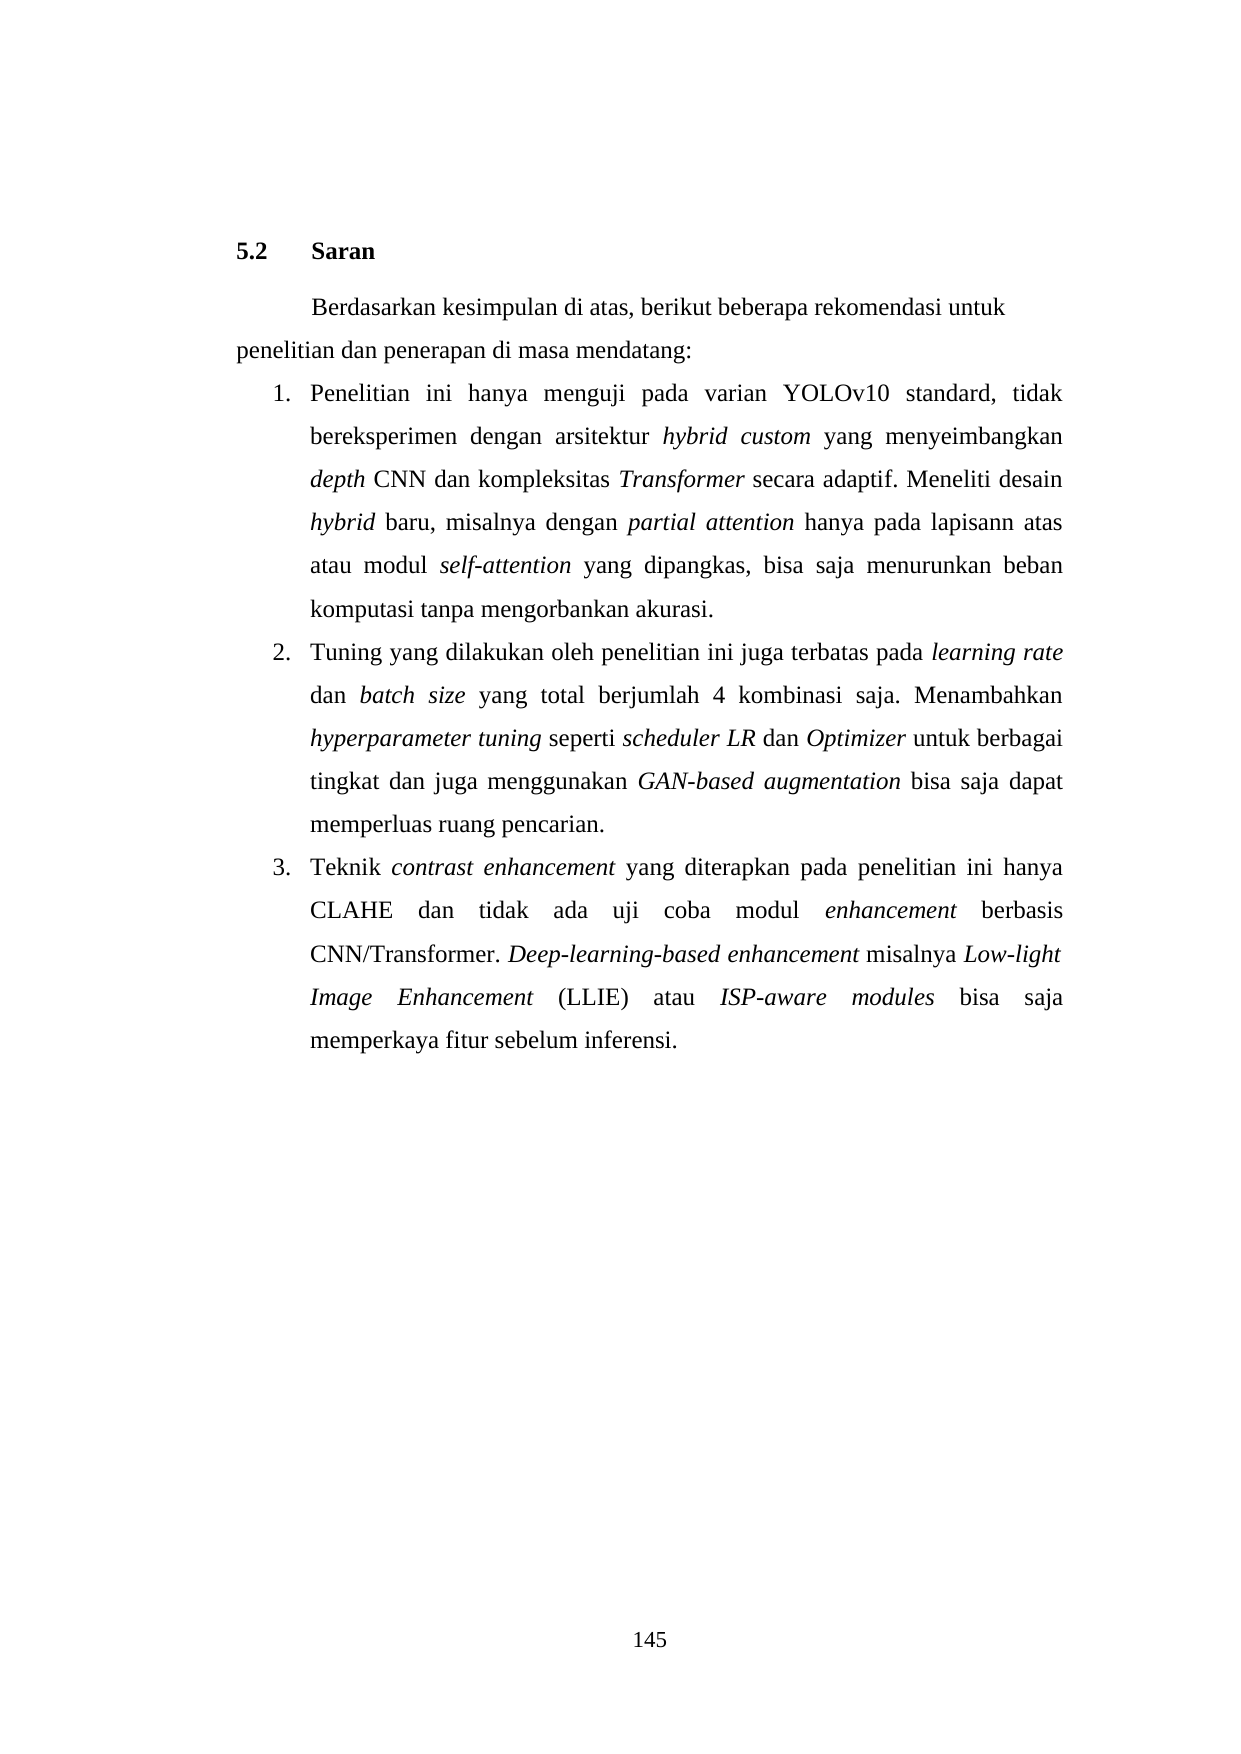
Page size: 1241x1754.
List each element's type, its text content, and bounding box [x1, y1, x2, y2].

list Penelitian ini hanya menguji pada varian YOLOv10 standard, tidak bereksperimen dengan arsitektur hybrid custom yang menyeimbangkan depth CNN dan kompleksitas Transformer secara adaptif. Meneliti desain hybrid baru, misalnya dengan partial attention hanya pada lapisann atas atau modul self-attention yang dipangkas, bisa saja menurunkan beban komputasi tanpa mengorbankan akurasi. [272, 378, 1063, 622]
list Teknik contrast enhancement yang diterapkan pada penelitian ini hanya CLAHE dan tidak ada uji coba modul enhancement berbasis CNN/Transformer. Deep-learning-based enhancement misalnya Low-light Image Enhancement (LLIE) atau ISP-aware modules bisa saja memperkaya fitur sebelum inferensi. [272, 852, 1063, 1054]
subtitle 5.2 Saran [236, 236, 1063, 265]
list Tuning yang dilakukan oleh penelitian ini juga terbatas pada learning rate dan batch size yang total berjumlah 4 kombinasi saja. Menambahkan hyperparameter tuning seperti scheduler LR dan Optimizer untuk berbagai tingkat dan juga menggunakan GAN-based augmentation bisa saja dapat memperluas ruang pencarian. [272, 637, 1063, 838]
text Berdasarkan kesimpulan di atas, berikut beberapa rekomendasi untuk penelitian dan penerapan di masa mendatang: [236, 292, 1063, 364]
